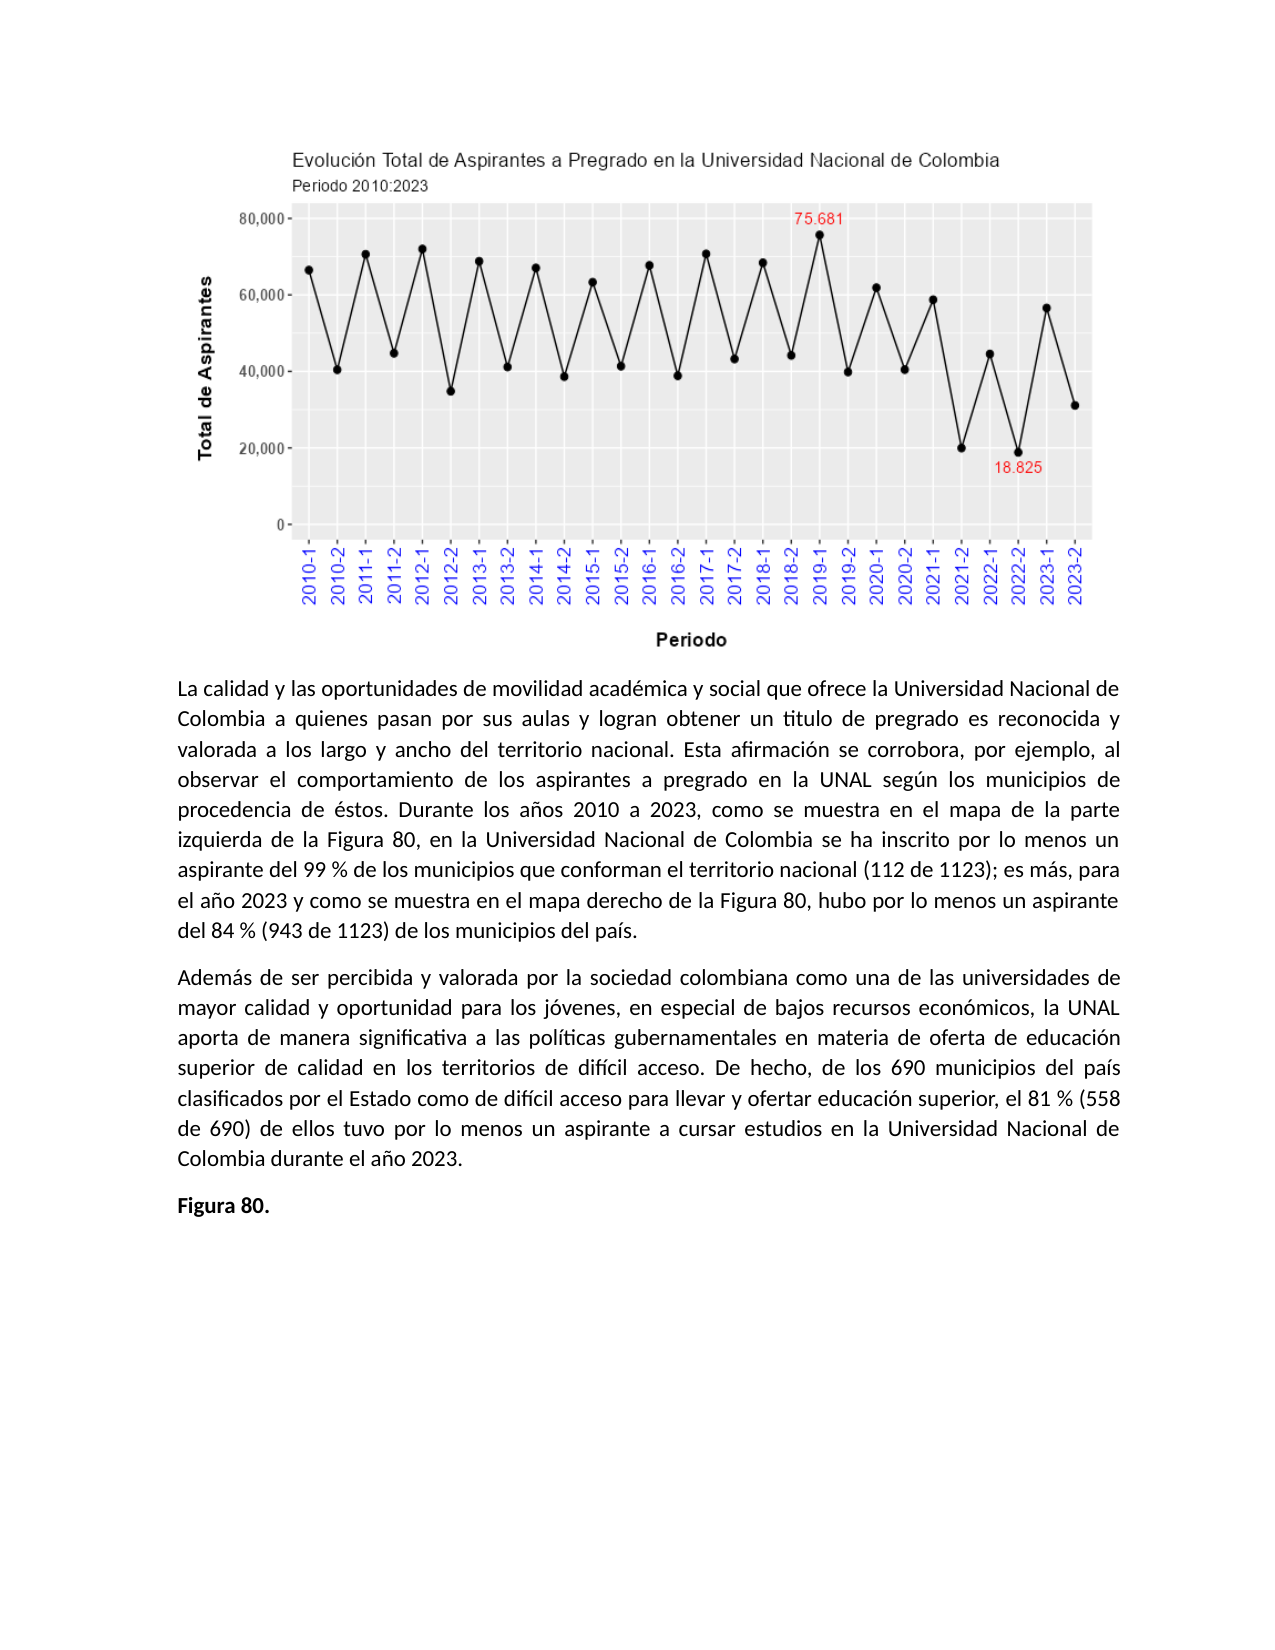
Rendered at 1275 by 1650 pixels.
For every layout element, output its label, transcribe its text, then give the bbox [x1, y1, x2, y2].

text Además de ser percibida y valorada por la sociedad colombiana como una de las universidades de mayor calidad y oportunidad para los jóvenes, en especial de bajos recursos económicos, la UNAL aporta de manera significativa a las políticas gubernamentales en materia de oferta de educación superior de calidad en los territorios de difícil acceso. De hecho, de los 690 municipios del país clasificados por el Estado como de difícil acceso para llevar y ofertar educación superior, el 81 % (558 de 690) de ellos tuvo por lo menos un aspirante a cursar estudios en la Universidad Nacional de Colombia durante el año 2023. [177, 963, 1122, 1172]
text Figura 80. [177, 1191, 1122, 1219]
picture [177, 147, 1098, 656]
text La calidad y las oportunidades de movilidad académica y social que ofrece la Universidad Nacional de Colombia a quienes pasan por sus aulas y logran obtener un titulo de pregrado es reconocida y valorada a los largo y ancho del territorio nacional. Esta afirmación se corrobora, por ejemplo, al observar el comportamiento de los aspirantes a pregrado en la UNAL según los municipios de procedencia de éstos. Durante los años 2010 a 2023, como se muestra en el mapa de la parte izquierda de la Figura 80, en la Universidad Nacional de Colombia se ha inscrito por lo menos un aspirante del 99 % de los municipios que conforman el territorio nacional (112 de 1123); es más, para el año 2023 y como se muestra en el mapa derecho de la Figura 80, hubo por lo menos un aspirante del 84 % (943 de 1123) de los municipios del país. [177, 674, 1122, 944]
